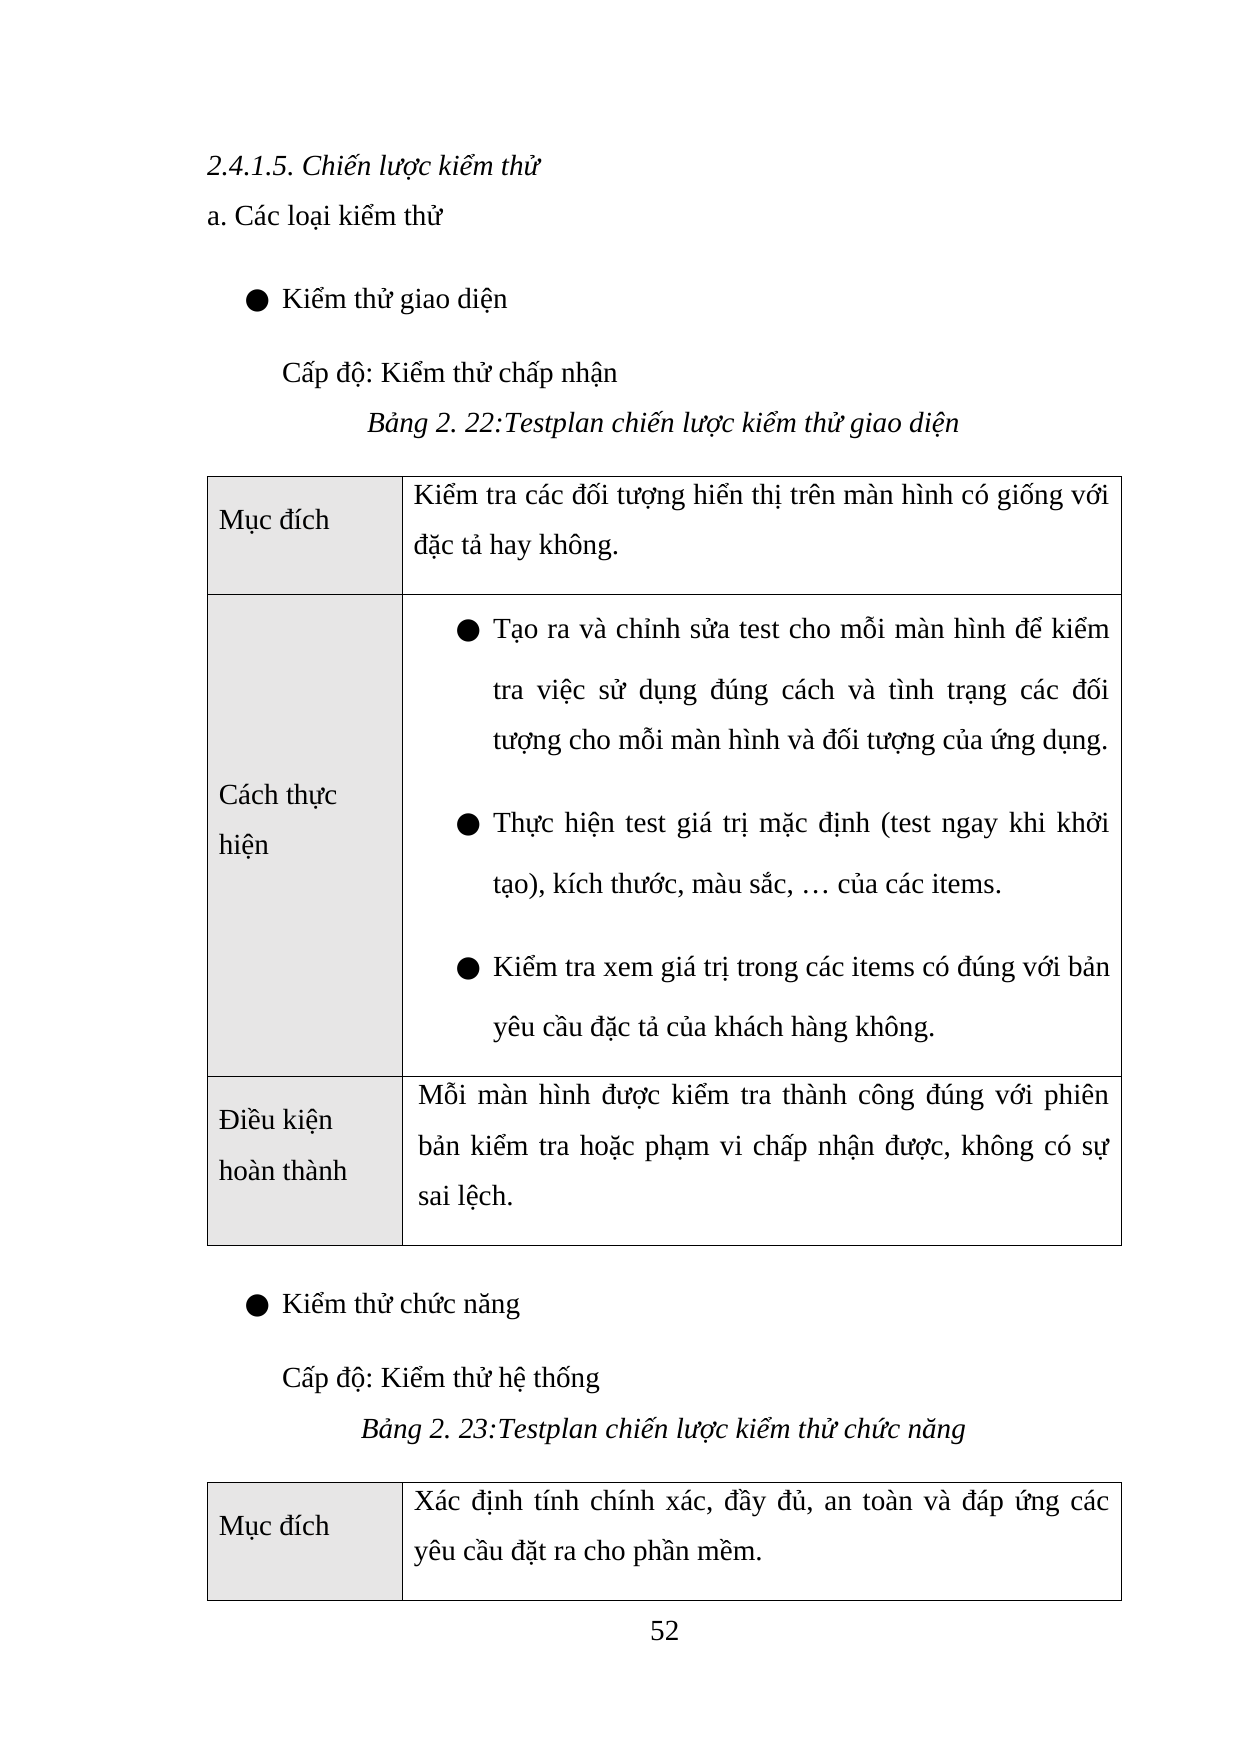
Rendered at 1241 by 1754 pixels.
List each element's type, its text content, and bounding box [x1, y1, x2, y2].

text Cấp độ: Kiểm thử chấp nhận [282, 355, 1122, 388]
table_header Xác định tính chính xác, đầy đủ, an toàn và đáp ứng các yêu cầu đặt ra cho phần mềm. [403, 1483, 1121, 1600]
subtitle 2.4.1.5. Chiến lược kiểm thử [207, 148, 1122, 181]
table_header Kiểm tra các đối tượng hiển thị trên màn hình có giống với đặc tả hay không. [403, 477, 1121, 594]
table_header Mục đích [208, 477, 402, 594]
table_header Mục đích [208, 1483, 402, 1600]
table_cell Điều kiện hoàn thành [208, 1077, 402, 1245]
table_cell Tạo ra và chỉnh sửa test cho mỗi màn hình để kiểm tra việc sử dụng đúng cách và tình trạng các đối tượng cho mỗi màn hình và đối tượng của ứng dụng. Thực hiện test giá trị mặc định (test ngay khi khởi tạo), kích thước, màu sắc, … của các items. Kiểm tra xem giá trị trong các items có đúng với bản yêu cầu đặc tả của khách hàng không. [403, 595, 1121, 1076]
text Bảng 2. 22:Testplan chiến lược kiểm thử giao diện [207, 405, 1122, 438]
table_cell Cách thực hiện [208, 595, 402, 1076]
list Kiểm thử giao diện [244, 265, 1122, 325]
text Bảng 2. 23:Testplan chiến lược kiểm thử chức năng [207, 1411, 1122, 1444]
list Kiểm thử chức năng [244, 1271, 1122, 1331]
text Cấp độ: Kiểm thử hệ thống [282, 1361, 1122, 1394]
text a. Các loại kiểm thử [207, 198, 1122, 232]
table_cell Mỗi màn hình được kiểm tra thành công đúng với phiên bản kiểm tra hoặc phạm vi chấp nhận được, không có sự sai lệch. [403, 1077, 1121, 1245]
